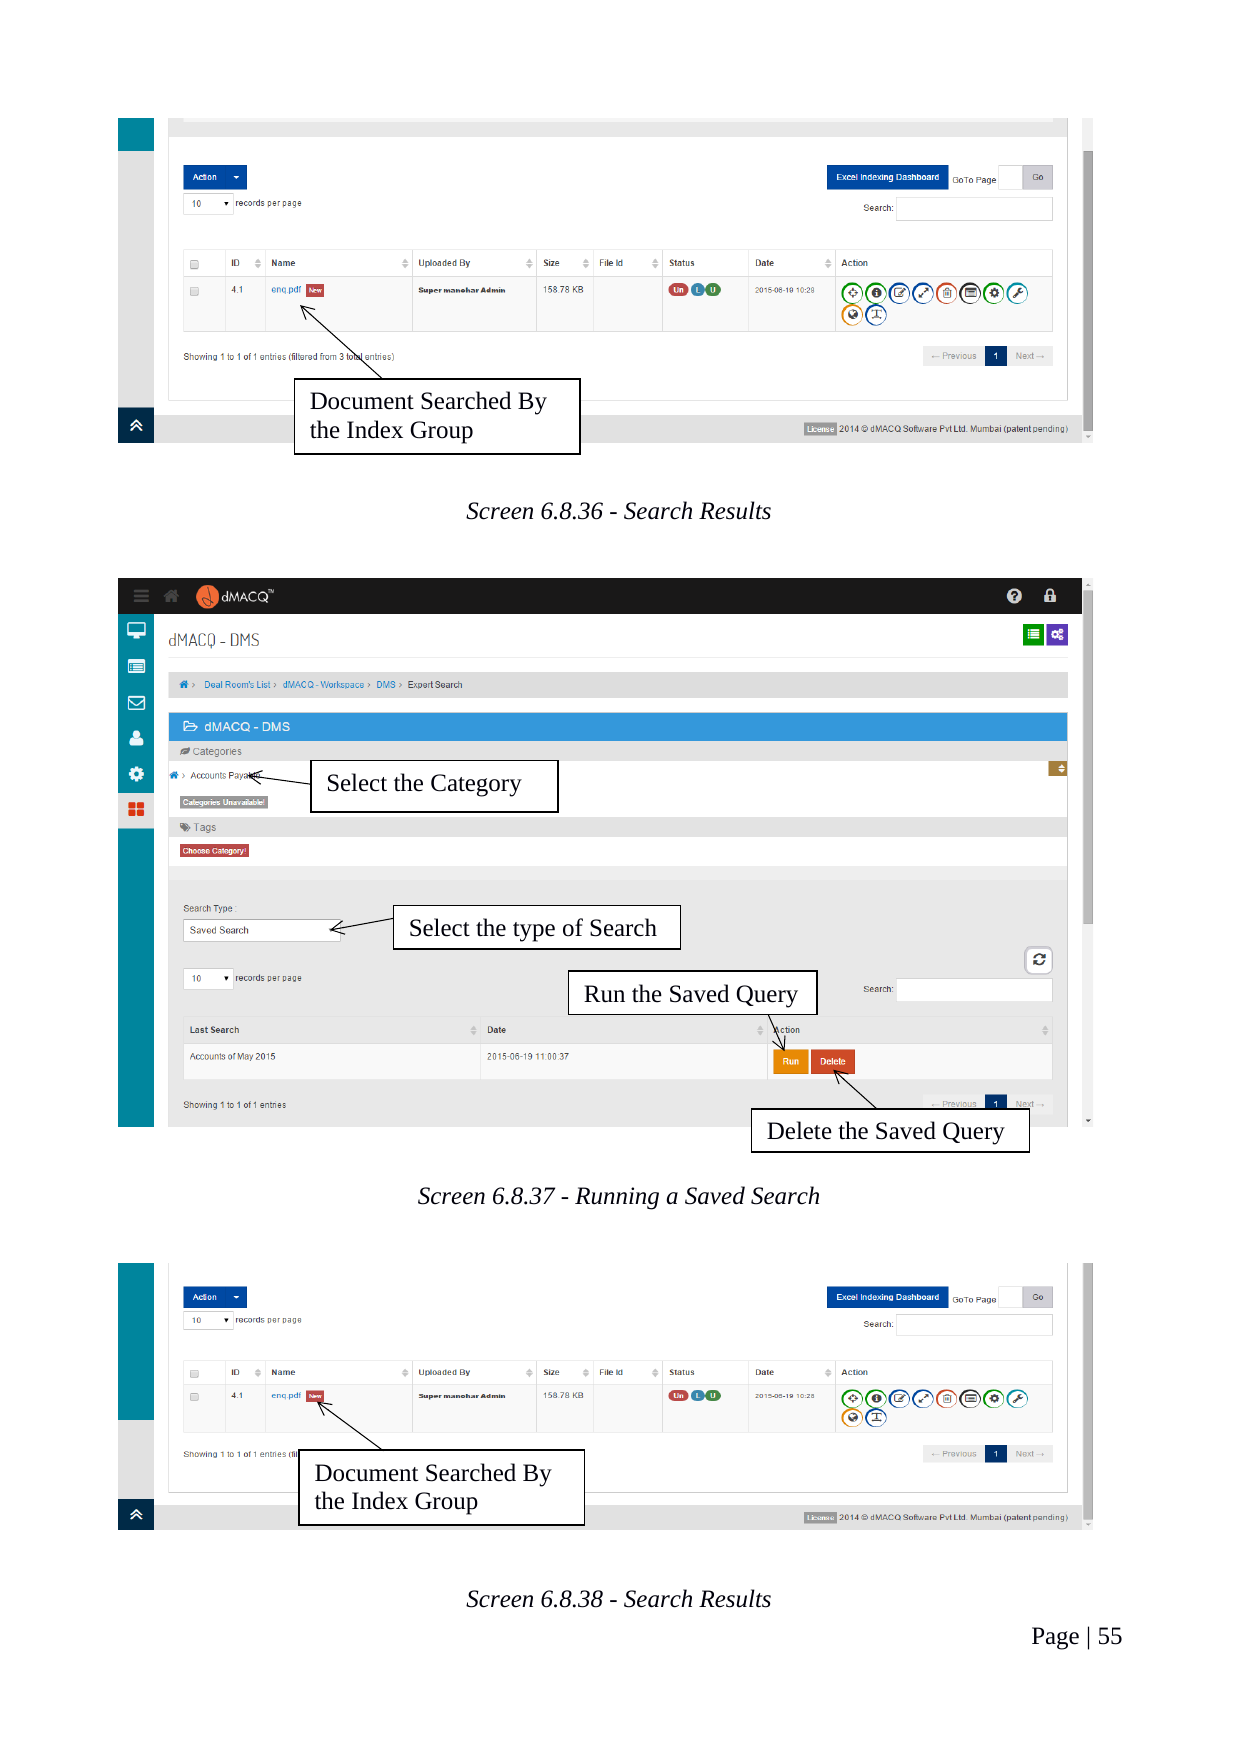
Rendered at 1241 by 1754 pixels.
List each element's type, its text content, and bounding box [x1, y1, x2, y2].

picture [118, 1263, 1093, 1530]
picture [118, 118, 1093, 443]
picture [118, 578, 1094, 1127]
